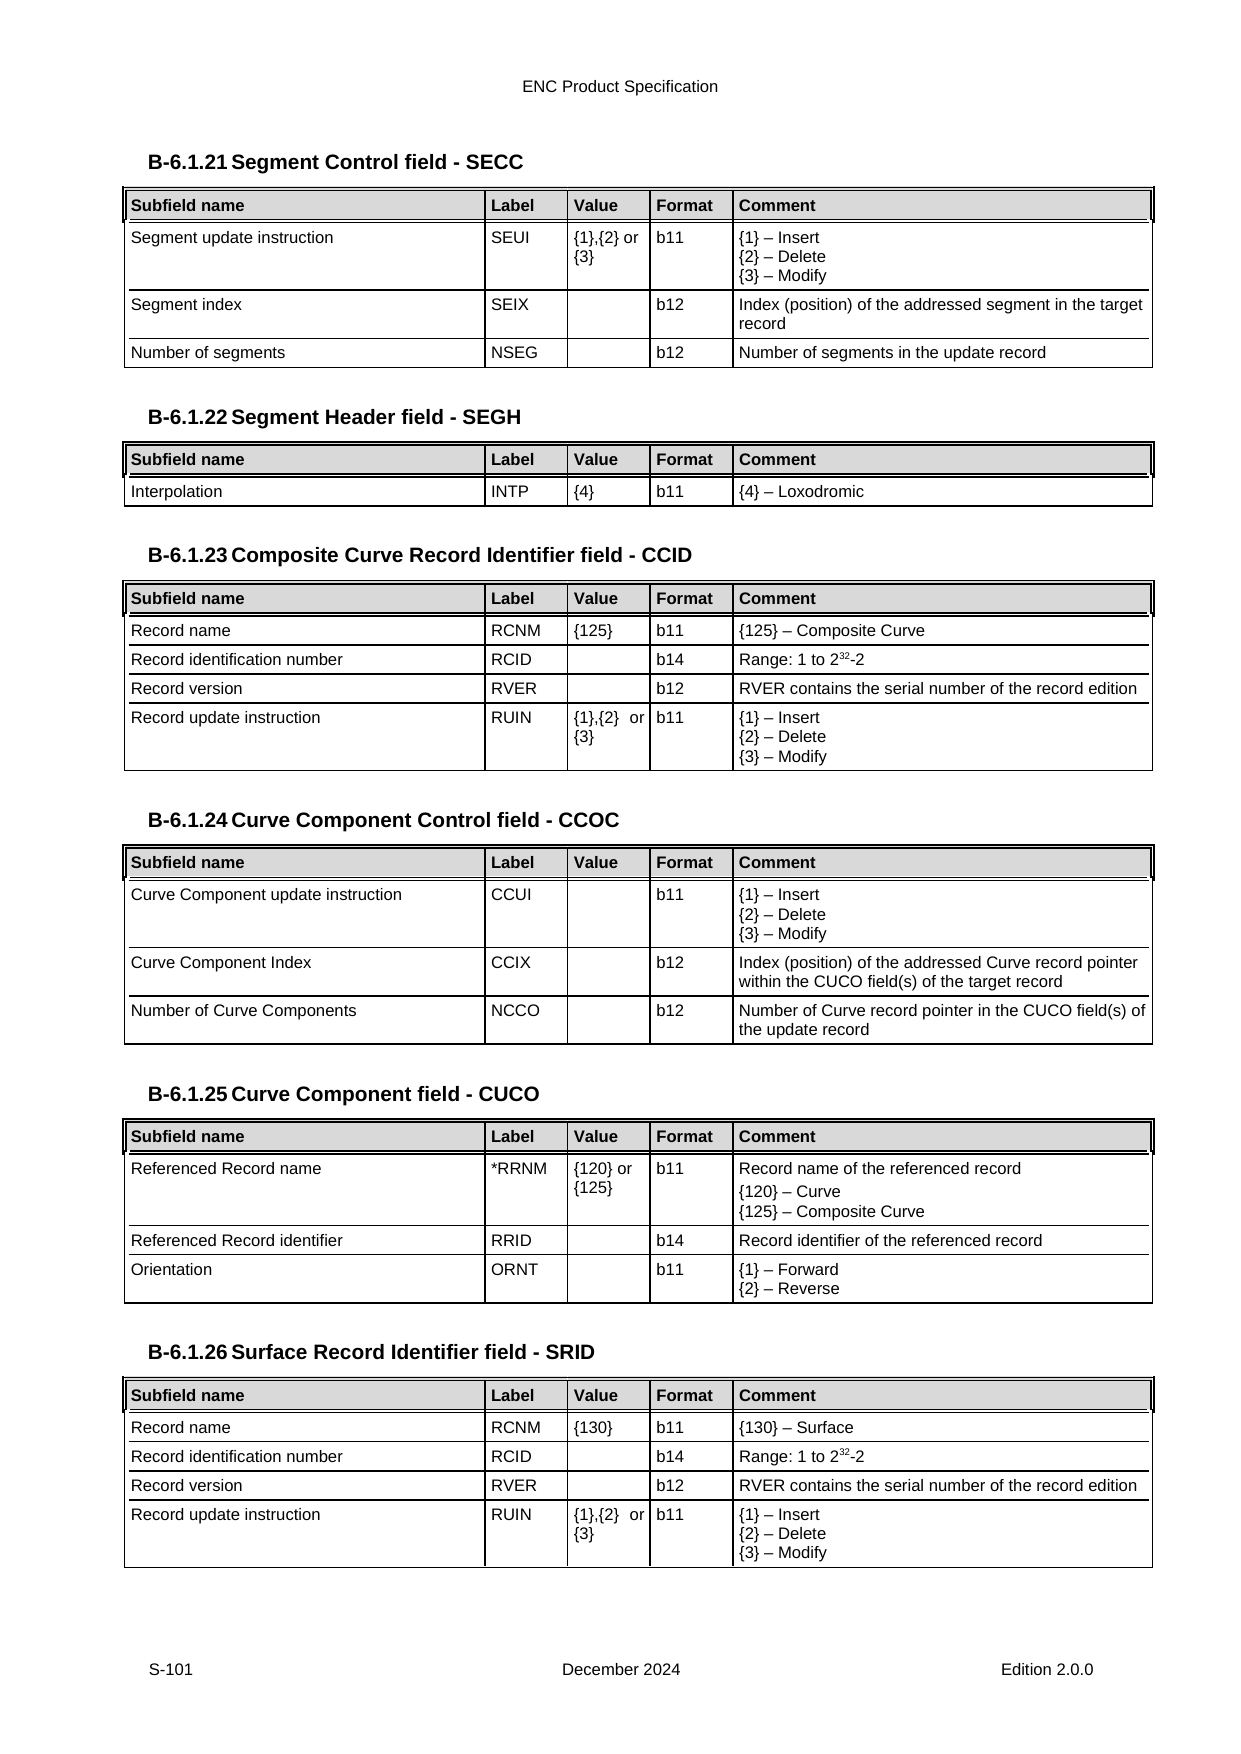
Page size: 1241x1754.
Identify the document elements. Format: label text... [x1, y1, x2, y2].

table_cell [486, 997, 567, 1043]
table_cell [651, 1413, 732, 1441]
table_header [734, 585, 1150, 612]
list Curve Component Control field - CCOC [148, 808, 1094, 832]
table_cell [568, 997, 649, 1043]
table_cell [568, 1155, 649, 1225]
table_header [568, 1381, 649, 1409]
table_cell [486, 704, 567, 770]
list Surface Record Identifier field - SRID [148, 1340, 1094, 1364]
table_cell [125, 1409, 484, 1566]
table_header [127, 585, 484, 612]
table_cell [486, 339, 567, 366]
list Composite Curve Record Identifier field - CCID [148, 543, 1094, 567]
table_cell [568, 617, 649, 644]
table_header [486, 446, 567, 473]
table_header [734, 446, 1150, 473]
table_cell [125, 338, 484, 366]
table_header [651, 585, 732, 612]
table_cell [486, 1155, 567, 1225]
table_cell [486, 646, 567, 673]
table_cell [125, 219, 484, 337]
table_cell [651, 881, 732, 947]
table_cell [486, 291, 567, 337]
list Curve Component field - CUCO [148, 1081, 1094, 1105]
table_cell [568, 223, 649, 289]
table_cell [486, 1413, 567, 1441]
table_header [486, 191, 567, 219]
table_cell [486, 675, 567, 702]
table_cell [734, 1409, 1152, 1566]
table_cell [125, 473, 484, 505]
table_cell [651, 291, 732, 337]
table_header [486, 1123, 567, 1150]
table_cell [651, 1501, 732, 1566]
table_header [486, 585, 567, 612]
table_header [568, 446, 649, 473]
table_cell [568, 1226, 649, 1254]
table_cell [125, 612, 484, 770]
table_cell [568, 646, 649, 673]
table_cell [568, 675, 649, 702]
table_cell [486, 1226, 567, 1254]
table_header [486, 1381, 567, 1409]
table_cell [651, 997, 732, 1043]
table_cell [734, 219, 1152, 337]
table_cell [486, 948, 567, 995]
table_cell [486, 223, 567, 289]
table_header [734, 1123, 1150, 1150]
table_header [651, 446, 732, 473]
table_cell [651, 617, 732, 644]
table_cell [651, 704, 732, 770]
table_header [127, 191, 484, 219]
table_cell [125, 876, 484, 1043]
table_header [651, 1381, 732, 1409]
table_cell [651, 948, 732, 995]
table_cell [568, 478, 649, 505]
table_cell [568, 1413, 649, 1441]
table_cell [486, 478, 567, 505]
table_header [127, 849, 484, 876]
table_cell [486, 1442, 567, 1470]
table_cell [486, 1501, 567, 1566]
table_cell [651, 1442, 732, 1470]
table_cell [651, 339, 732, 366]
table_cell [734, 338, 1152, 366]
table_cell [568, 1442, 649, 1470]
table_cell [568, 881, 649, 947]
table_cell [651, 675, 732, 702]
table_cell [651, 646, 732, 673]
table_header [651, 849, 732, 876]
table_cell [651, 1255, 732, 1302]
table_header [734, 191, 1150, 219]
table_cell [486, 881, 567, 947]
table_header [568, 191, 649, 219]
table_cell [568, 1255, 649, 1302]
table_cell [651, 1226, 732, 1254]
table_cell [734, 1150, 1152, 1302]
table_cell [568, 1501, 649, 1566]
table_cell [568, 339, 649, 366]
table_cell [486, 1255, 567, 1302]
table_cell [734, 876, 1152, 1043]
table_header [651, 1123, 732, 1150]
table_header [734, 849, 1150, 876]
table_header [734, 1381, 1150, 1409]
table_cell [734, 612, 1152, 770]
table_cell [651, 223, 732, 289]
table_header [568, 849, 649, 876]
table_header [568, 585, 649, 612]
list Segment Control field - SECC [148, 150, 1094, 174]
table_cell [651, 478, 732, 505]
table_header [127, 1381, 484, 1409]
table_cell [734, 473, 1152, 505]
list Segment Header field - SEGH [148, 404, 1094, 428]
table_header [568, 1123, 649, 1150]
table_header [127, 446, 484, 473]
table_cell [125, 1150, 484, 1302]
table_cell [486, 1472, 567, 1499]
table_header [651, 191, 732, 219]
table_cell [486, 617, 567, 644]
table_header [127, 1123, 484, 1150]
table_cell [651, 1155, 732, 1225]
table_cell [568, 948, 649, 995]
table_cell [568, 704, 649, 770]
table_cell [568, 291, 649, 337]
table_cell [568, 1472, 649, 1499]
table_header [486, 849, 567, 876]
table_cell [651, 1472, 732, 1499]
